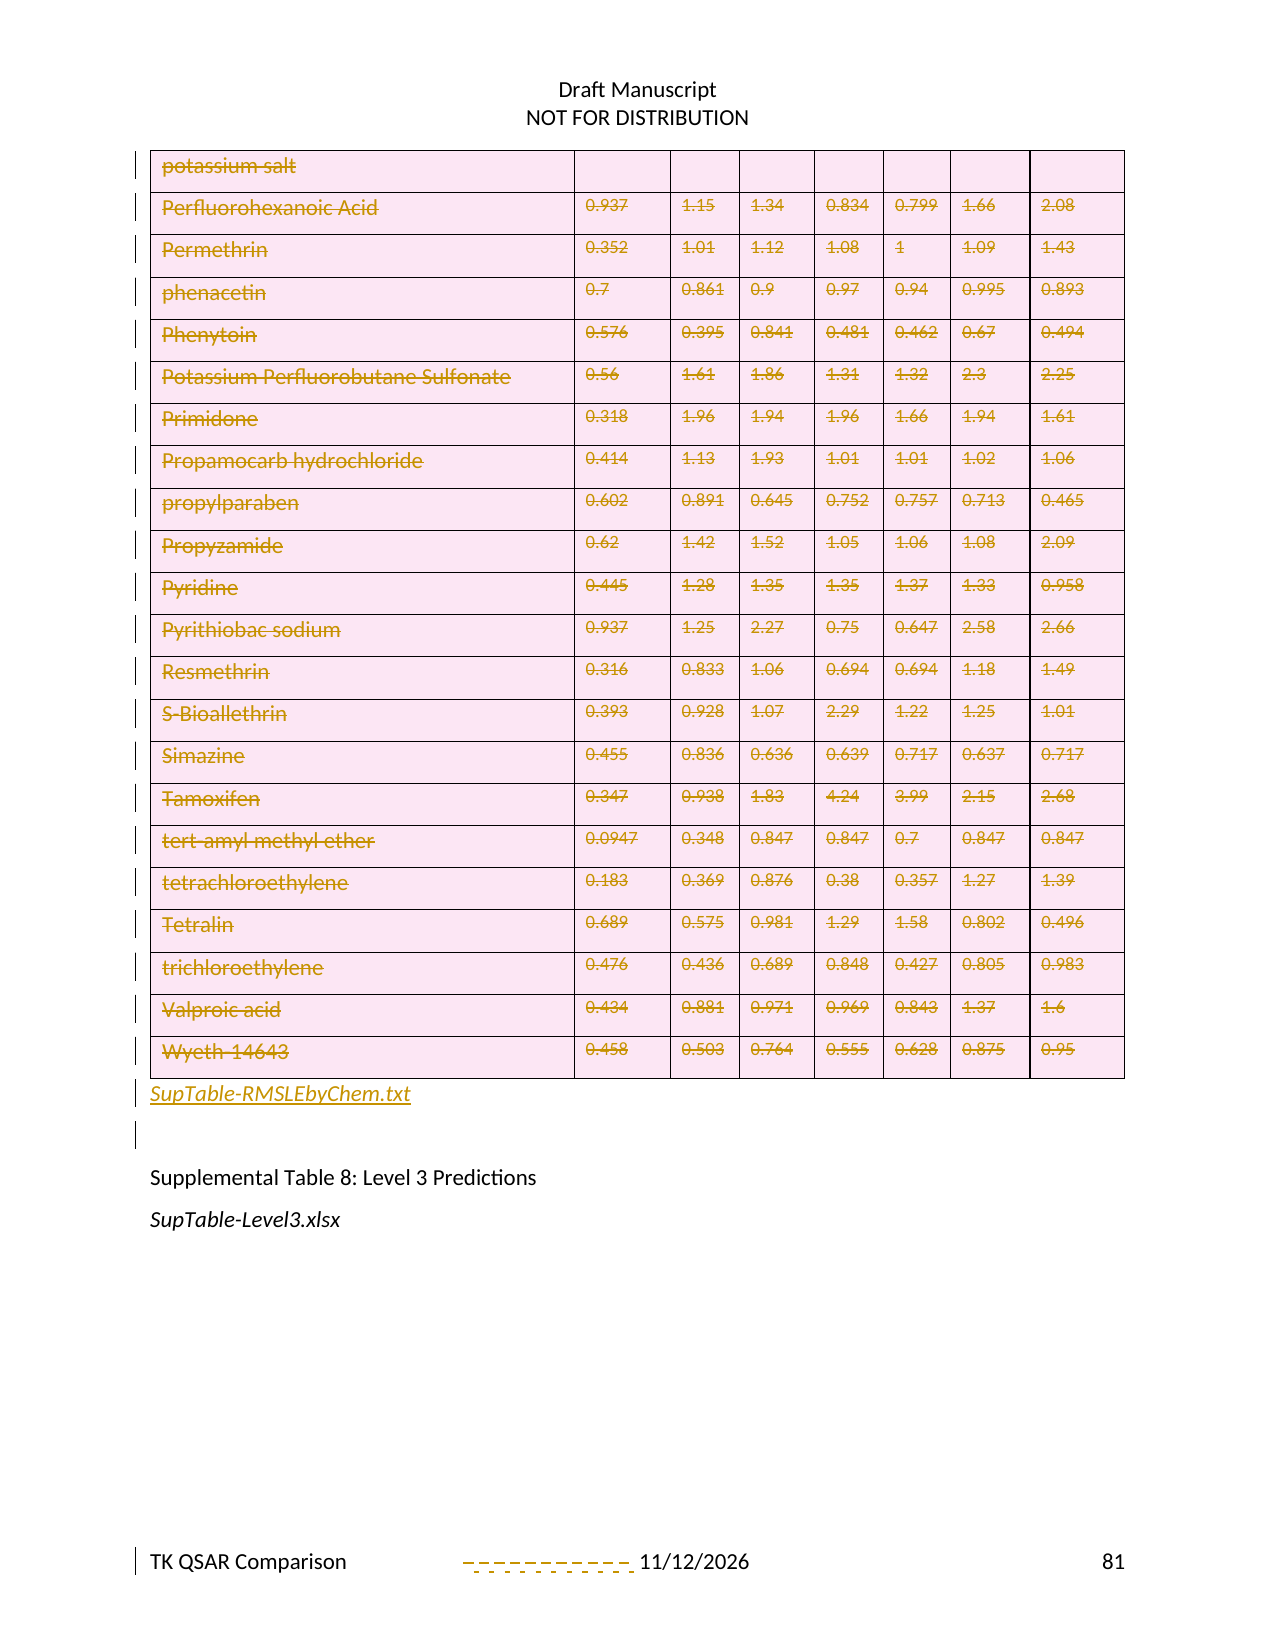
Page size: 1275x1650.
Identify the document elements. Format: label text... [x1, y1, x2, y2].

text SupTable-Level3.xlsx [150, 1205, 1125, 1233]
text Supplemental Table 8: Level 3 Predictions [150, 1163, 1125, 1191]
